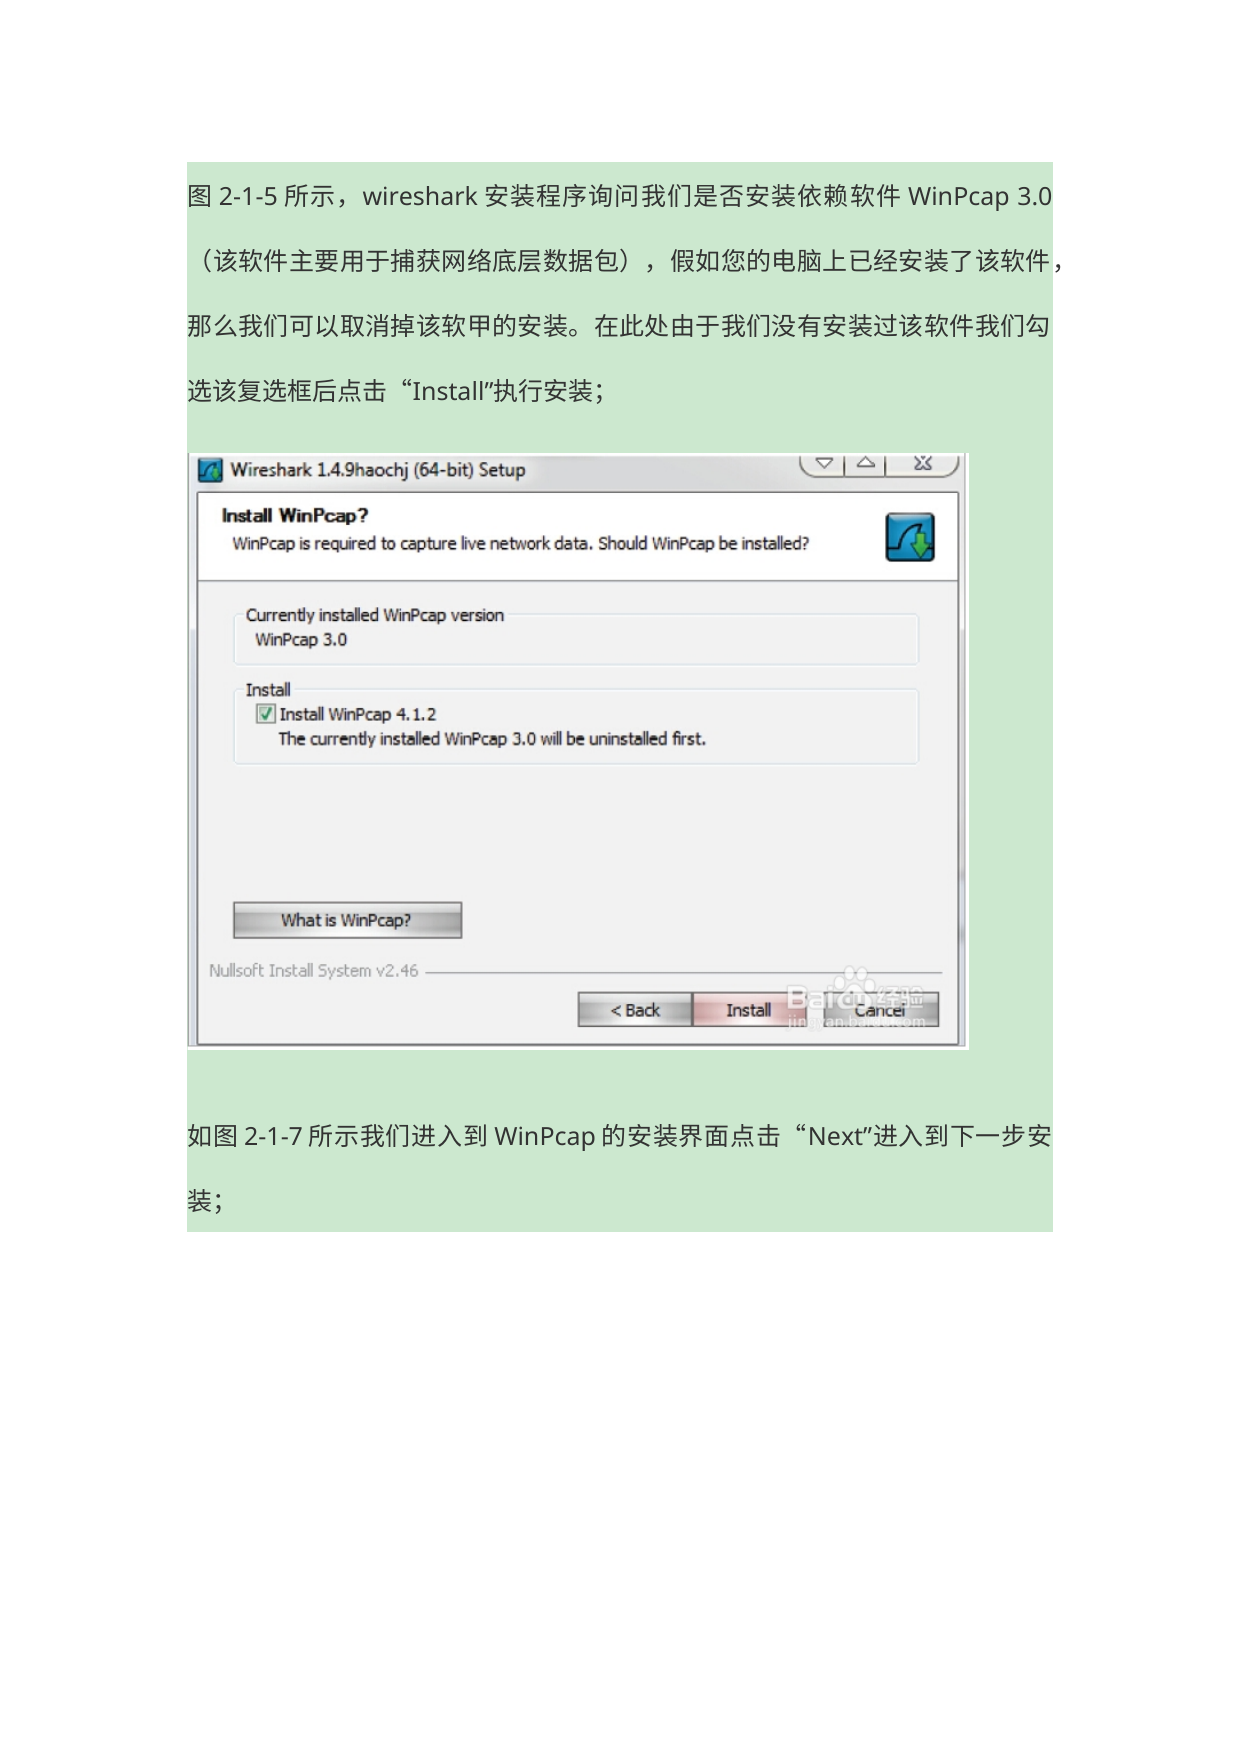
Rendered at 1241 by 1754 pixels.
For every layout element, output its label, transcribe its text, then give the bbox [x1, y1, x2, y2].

picture [187, 453, 969, 1050]
text 如图2-1-7所示我们进入到WinPcap的安装界面点击“Next”进入到下一步安装； [187, 1102, 1053, 1232]
text 图2-1-5所示，wireshark安装程序询问我们是否安装依赖软件WinPcap 3.0（该软件主要用于捕获网络底层数据包），假如您的电脑上已经安装了该软件，那么我们可以取消掉该软甲的安装。在此处由于我们没有安装过该软件我们勾选该复选框后点击“Install”执行安装； [187, 162, 1053, 422]
